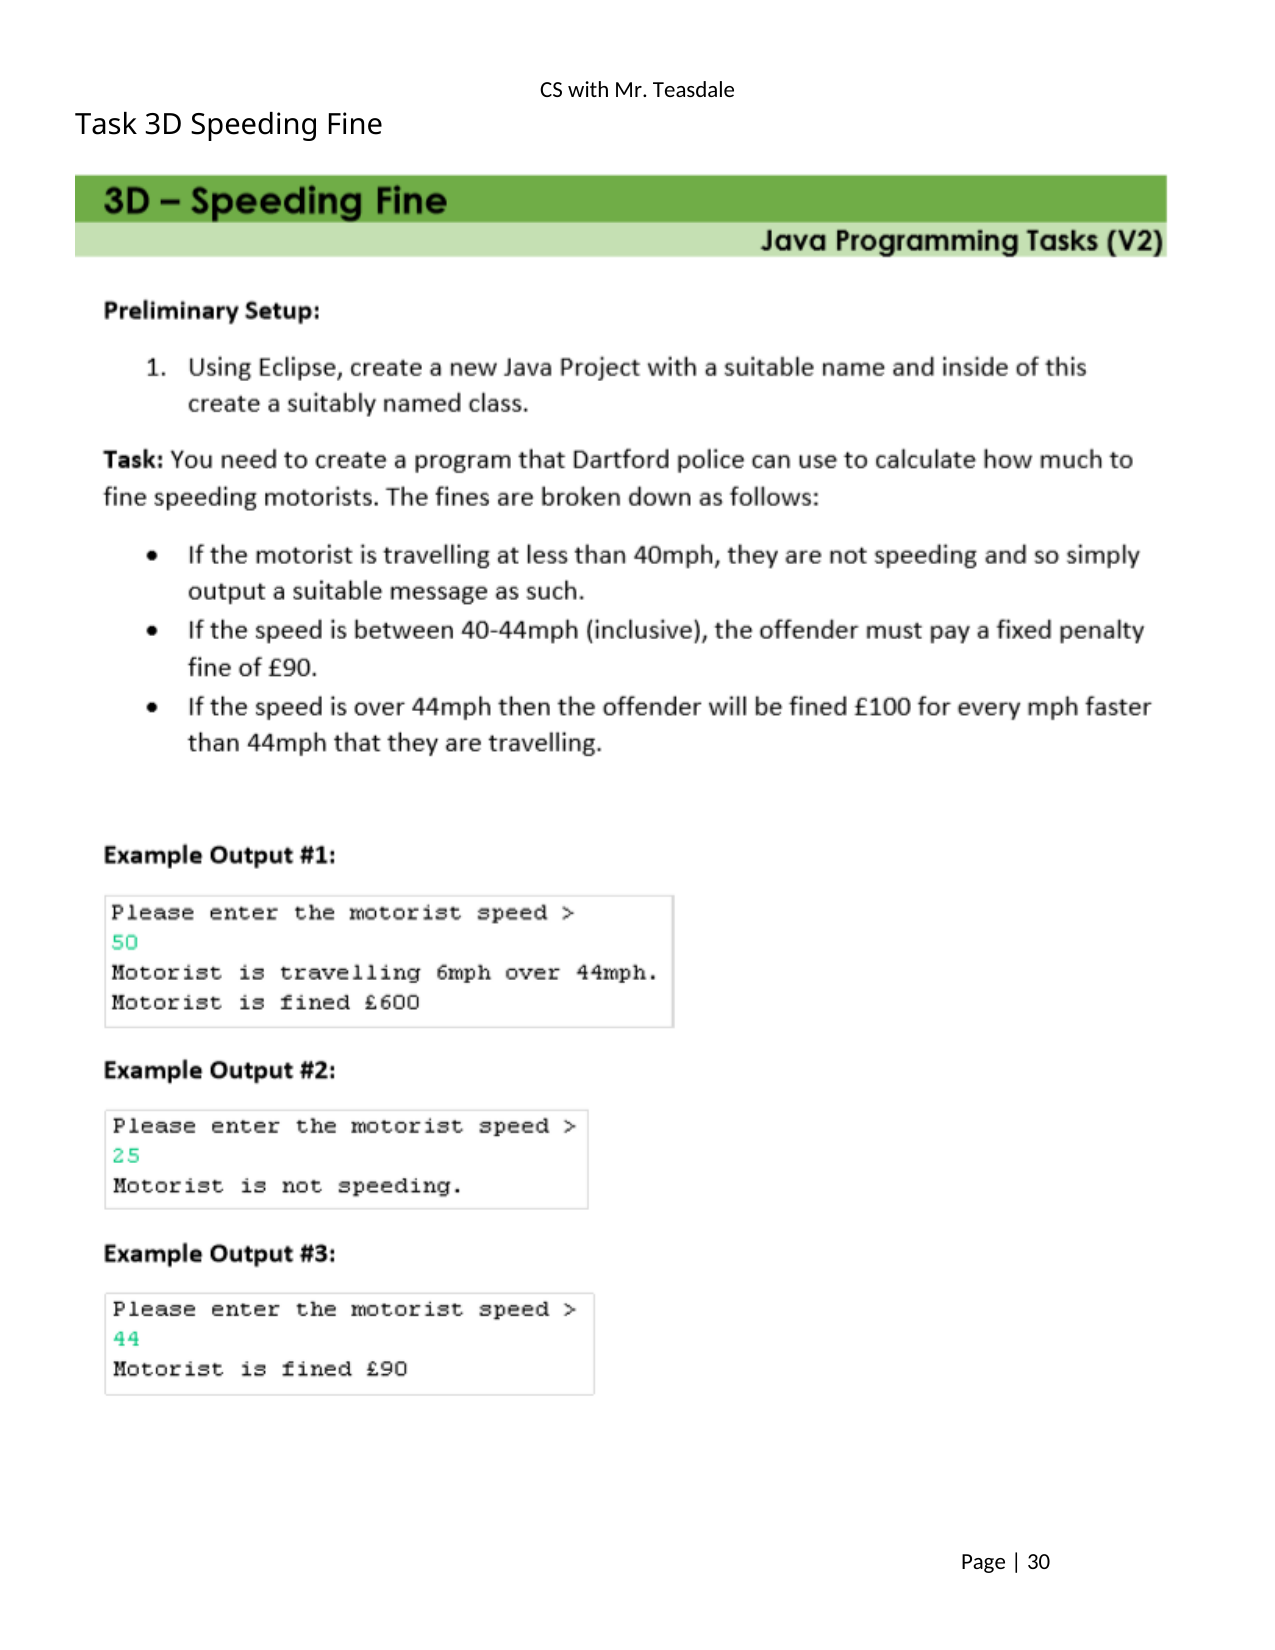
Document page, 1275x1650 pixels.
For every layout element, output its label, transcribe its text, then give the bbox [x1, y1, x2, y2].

picture [75, 162, 1186, 1432]
subtitle Task 3D Speeding Fine [75, 103, 1200, 143]
